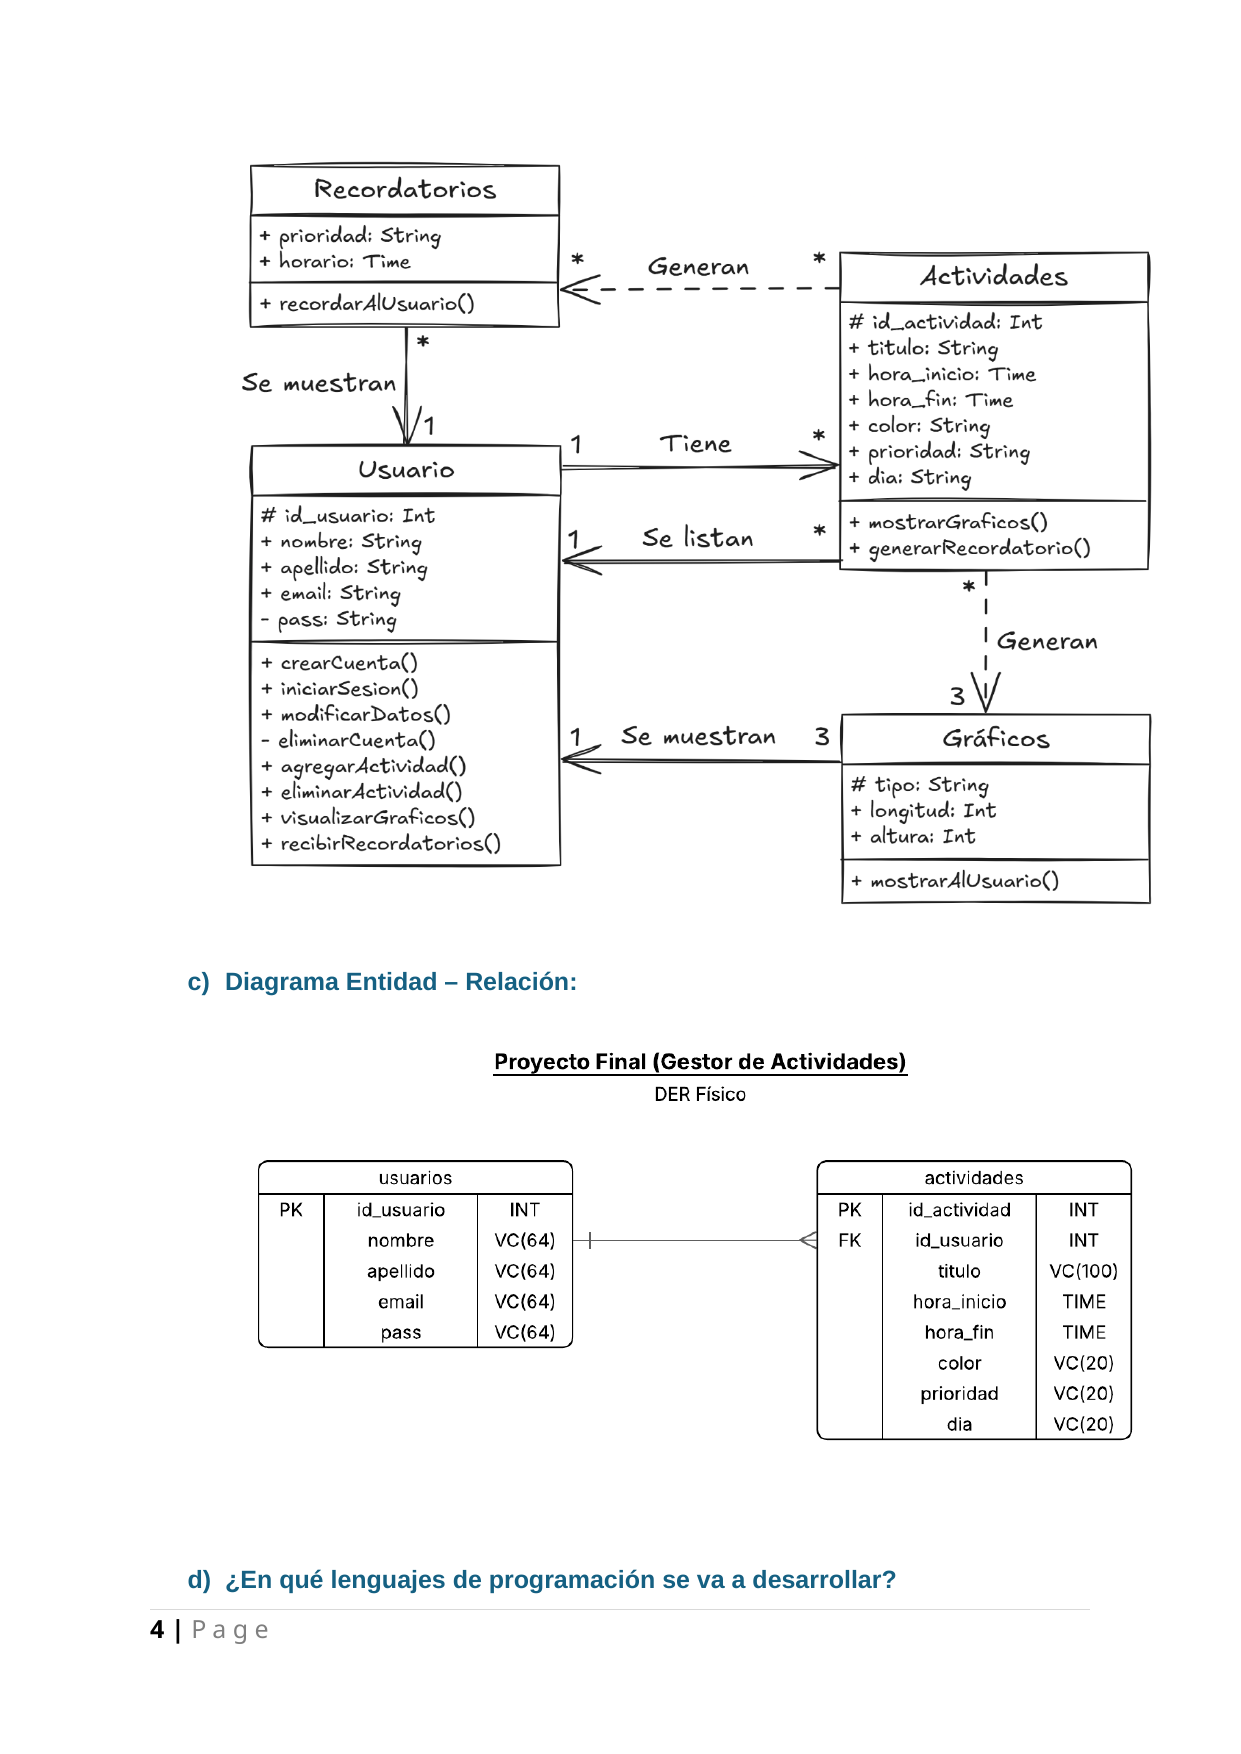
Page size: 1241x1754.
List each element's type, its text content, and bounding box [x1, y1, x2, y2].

list Diagrama Entidad – Relación: [187, 967, 1090, 996]
list ¿En qué lenguajes de programación se va a desarrollar? [187, 1565, 1090, 1593]
picture [225, 1010, 1164, 1472]
picture [225, 150, 1165, 919]
